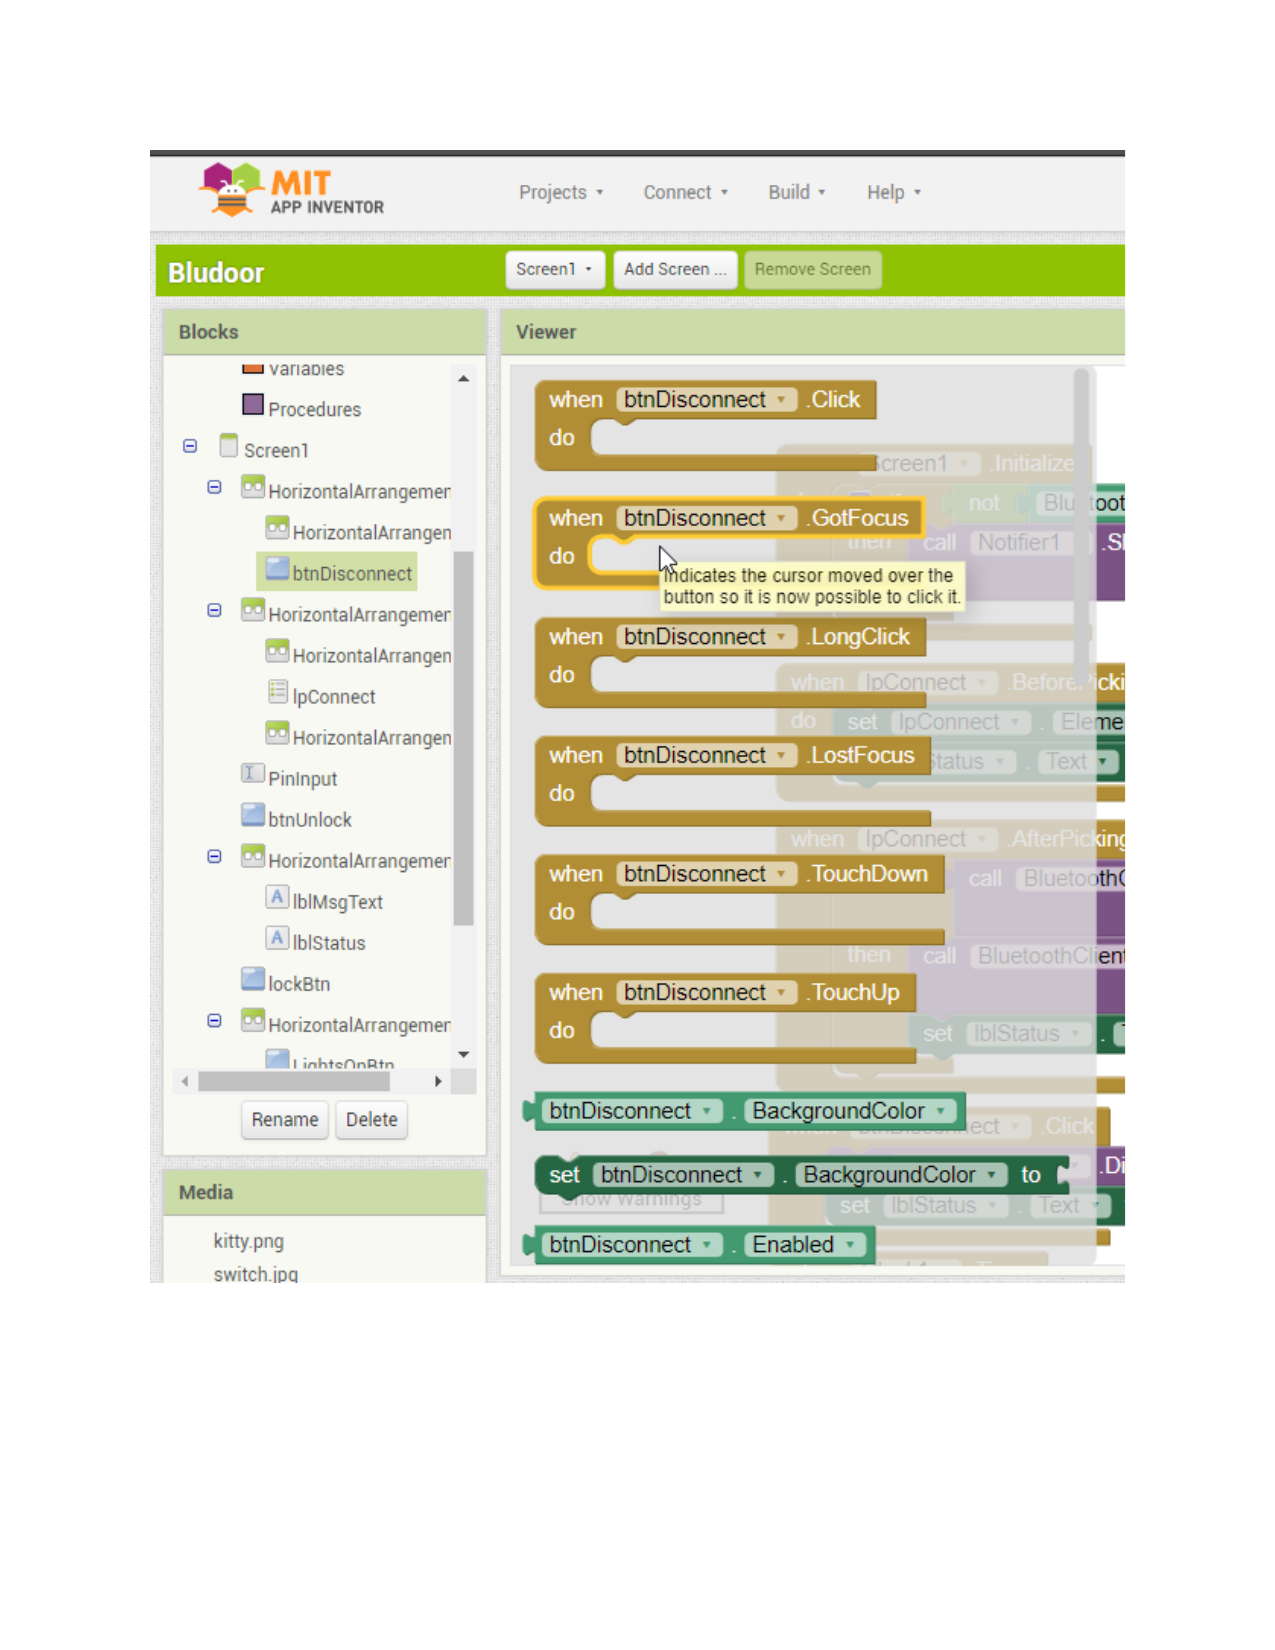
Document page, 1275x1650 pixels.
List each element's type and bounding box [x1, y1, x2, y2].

picture [150, 150, 1125, 1283]
